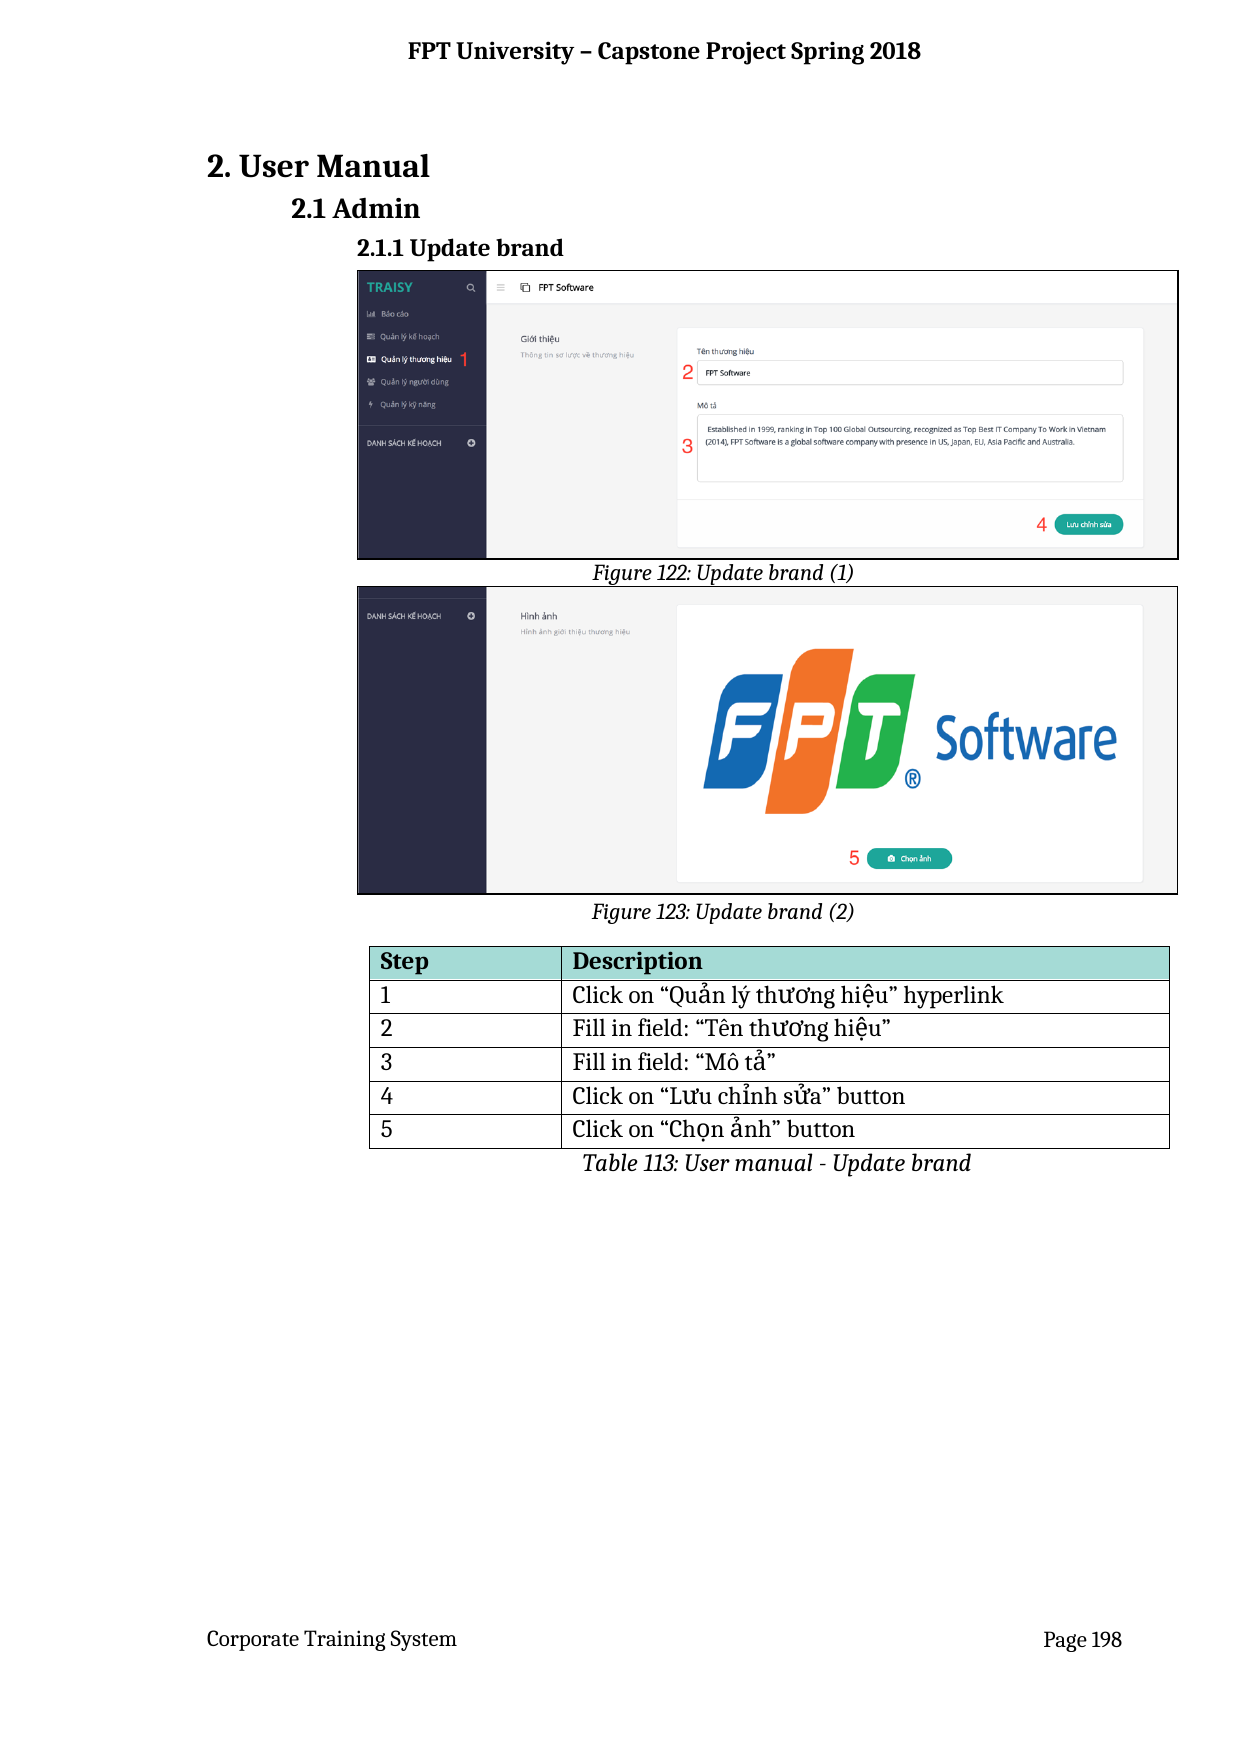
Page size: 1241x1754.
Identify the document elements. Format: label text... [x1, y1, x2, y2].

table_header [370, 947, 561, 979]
text Figure 122: Update brand (1) [207, 559, 1122, 586]
subtitle 2.1.1 Update brand [357, 234, 1124, 262]
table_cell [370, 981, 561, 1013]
list Table 113: User manual - Update brand [432, 1149, 1122, 1178]
picture [358, 271, 1177, 558]
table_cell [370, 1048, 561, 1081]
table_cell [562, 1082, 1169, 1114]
subtitle 2.1 Admin [291, 192, 1122, 225]
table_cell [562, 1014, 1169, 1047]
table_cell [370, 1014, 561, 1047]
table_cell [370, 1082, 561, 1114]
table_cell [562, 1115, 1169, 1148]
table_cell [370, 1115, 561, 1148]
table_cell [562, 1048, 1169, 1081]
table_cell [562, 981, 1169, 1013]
text Figure 123: Update brand (2) [207, 899, 1122, 925]
picture [358, 587, 1177, 893]
text 2. User Manual [207, 148, 1122, 186]
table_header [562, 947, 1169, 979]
